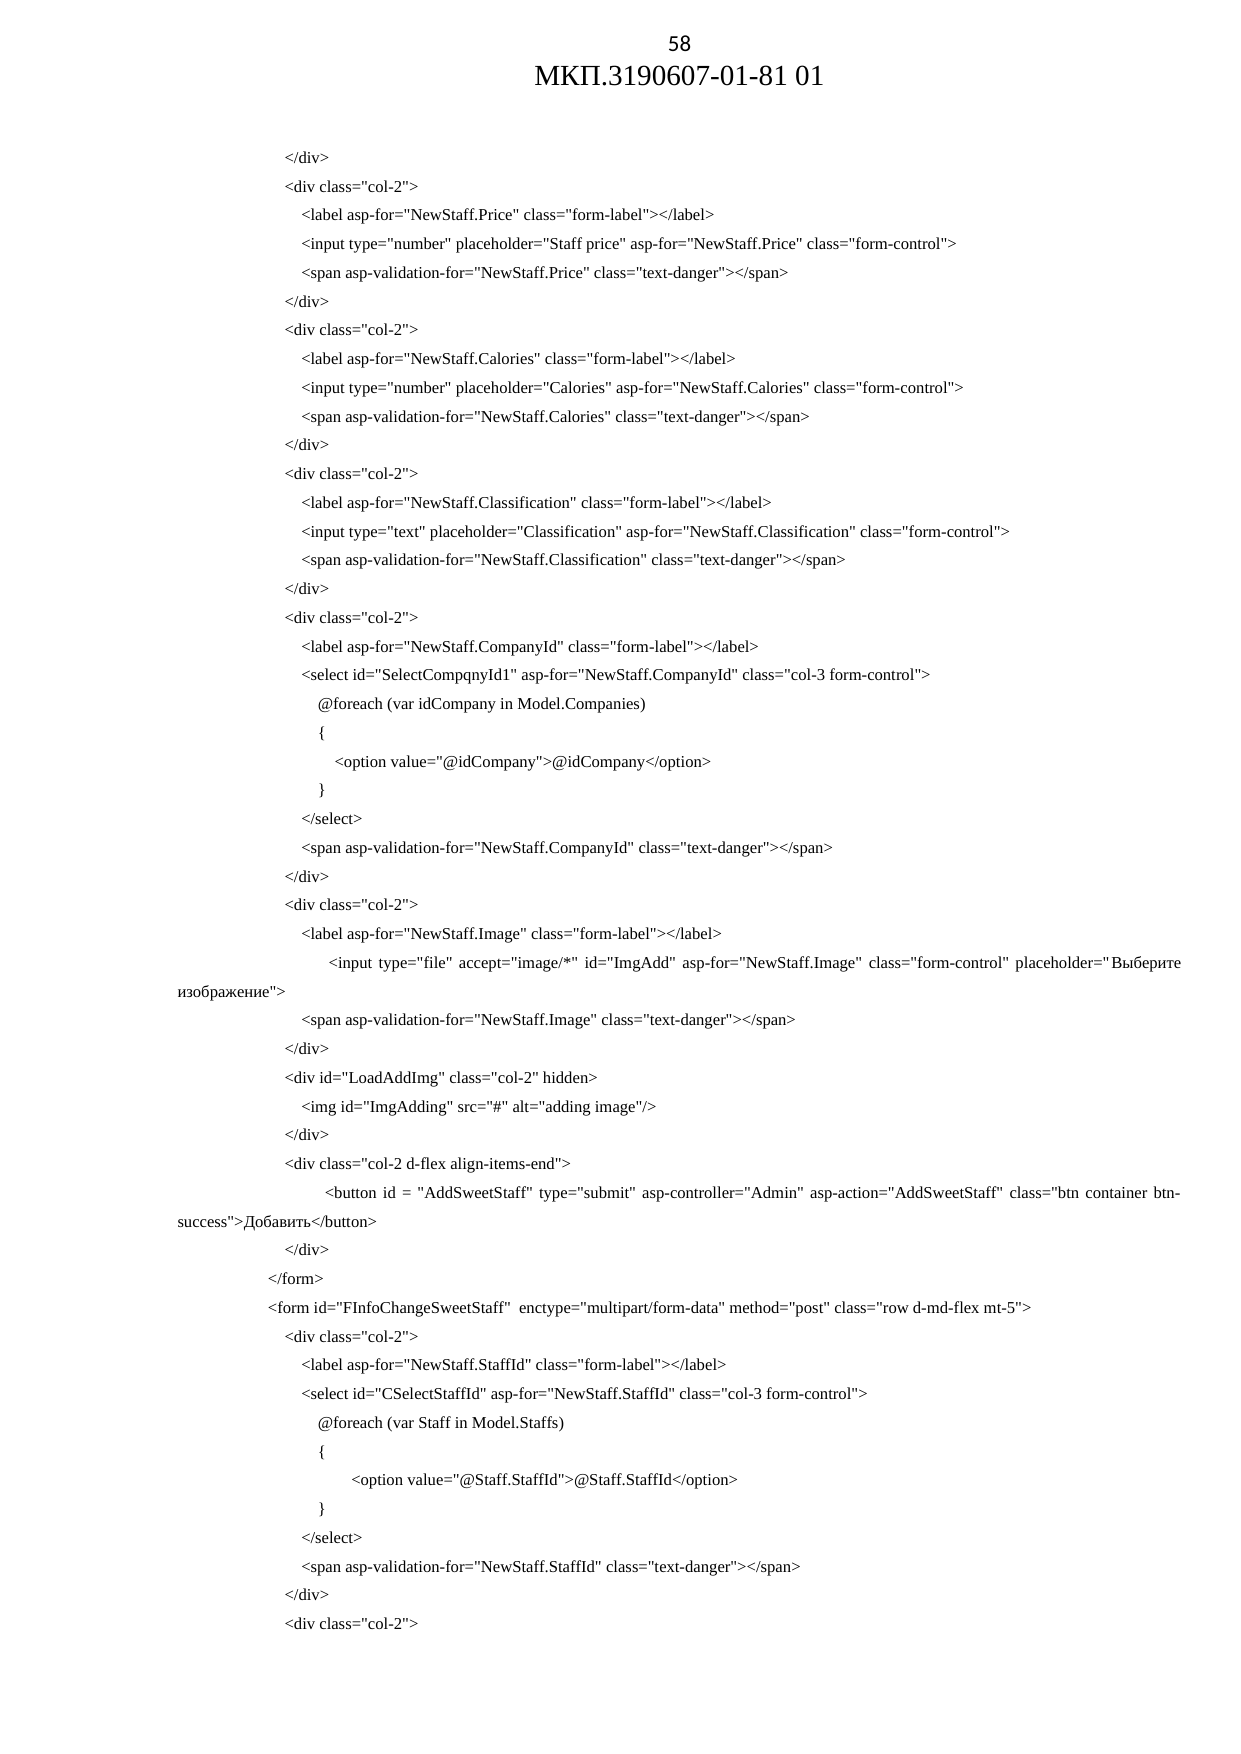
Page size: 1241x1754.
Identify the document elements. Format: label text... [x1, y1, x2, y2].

text } [177, 780, 1181, 799]
text </select> [177, 1528, 1181, 1547]
text { [177, 1441, 1181, 1461]
text </div> [177, 291, 1181, 311]
text </div> [177, 579, 1181, 598]
text <input type="file" accept="image/*" id="ImgAdd" asp-for="NewStaff.Image" class="form-control" placeholder="Выберите изображение"> [177, 953, 1181, 1001]
text @foreach (var idCompany in Model.Companies) [177, 694, 1181, 713]
text </select> [177, 809, 1181, 828]
text <div class="col-2"> [177, 1326, 1181, 1346]
text { [177, 723, 1181, 742]
text </form> [177, 1269, 1181, 1288]
text </div> [177, 1039, 1181, 1058]
text <select id="CSelectStaffId" asp-for="NewStaff.StaffId" class="col-3 form-control"> [177, 1384, 1181, 1403]
text <button id = "AddSweetStaff" type="submit" asp-controller="Admin" asp-action="AddSweetStaff" class="btn container btn-success">Добавить</button> [177, 1183, 1181, 1231]
text } [177, 1499, 1181, 1518]
text </div> [177, 148, 1181, 167]
text <span asp-validation-for="NewStaff.StaffId" class="text-danger"></span> [177, 1556, 1181, 1576]
text <div id="LoadAddImg" class="col-2" hidden> [177, 1068, 1181, 1087]
text <select id="SelectCompqnyId1" asp-for="NewStaff.CompanyId" class="col-3 form-control"> [177, 665, 1181, 684]
text </div> [177, 1125, 1181, 1144]
text </div> [177, 1240, 1181, 1259]
text <img id="ImgAdding" src="#" alt="adding image"/> [177, 1096, 1181, 1116]
text @foreach (var Staff in Model.Staffs) [177, 1413, 1181, 1432]
text </div> [177, 1585, 1181, 1604]
text <div class="col-2"> [177, 176, 1181, 196]
text <span asp-validation-for="NewStaff.Price" class="text-danger"></span> [177, 263, 1181, 282]
text <div class="col-2 d-flex align-items-end"> [177, 1154, 1181, 1173]
text <label asp-for="NewStaff.Image" class="form-label"></label> [177, 924, 1181, 943]
text <div class="col-2"> [177, 464, 1181, 483]
text <div class="col-2"> [177, 320, 1181, 339]
text <span asp-validation-for="NewStaff.Calories" class="text-danger"></span> [177, 406, 1181, 426]
text </div> [177, 435, 1181, 454]
text <label asp-for="NewStaff.Classification" class="form-label"></label> [177, 493, 1181, 512]
text <input type="number" placeholder="Staff price" asp-for="NewStaff.Price" class="form-control"> [177, 234, 1181, 253]
text <input type="text" placeholder="Classification" asp-for="NewStaff.Classification" class="form-control"> [177, 521, 1181, 541]
text <label asp-for="NewStaff.CompanyId" class="form-label"></label> [177, 636, 1181, 656]
text <label asp-for="NewStaff.Price" class="form-label"></label> [177, 205, 1181, 224]
text <div class="col-2"> [177, 895, 1181, 914]
text <span asp-validation-for="NewStaff.CompanyId" class="text-danger"></span> [177, 838, 1181, 857]
text </div> [177, 866, 1181, 886]
text <span asp-validation-for="NewStaff.Classification" class="text-danger"></span> [177, 550, 1181, 569]
text <label asp-for="NewStaff.Calories" class="form-label"></label> [177, 349, 1181, 368]
text <option value="@idCompany">@idCompany</option> [177, 751, 1181, 771]
text <div class="col-2"> [177, 608, 1181, 627]
text <span asp-validation-for="NewStaff.Image" class="text-danger"></span> [177, 1010, 1181, 1029]
text <div class="col-2"> [177, 1614, 1181, 1633]
text <label asp-for="NewStaff.StaffId" class="form-label"></label> [177, 1355, 1181, 1374]
text <form id="FInfoChangeSweetStaff" enctype="multipart/form-data" method="post" class="row d-md-flex mt-5"> [177, 1298, 1181, 1317]
text <option value="@Staff.StaffId">@Staff.StaffId</option> [177, 1470, 1181, 1489]
text <input type="number" placeholder="Calories" asp-for="NewStaff.Calories" class="form-control"> [177, 378, 1181, 397]
